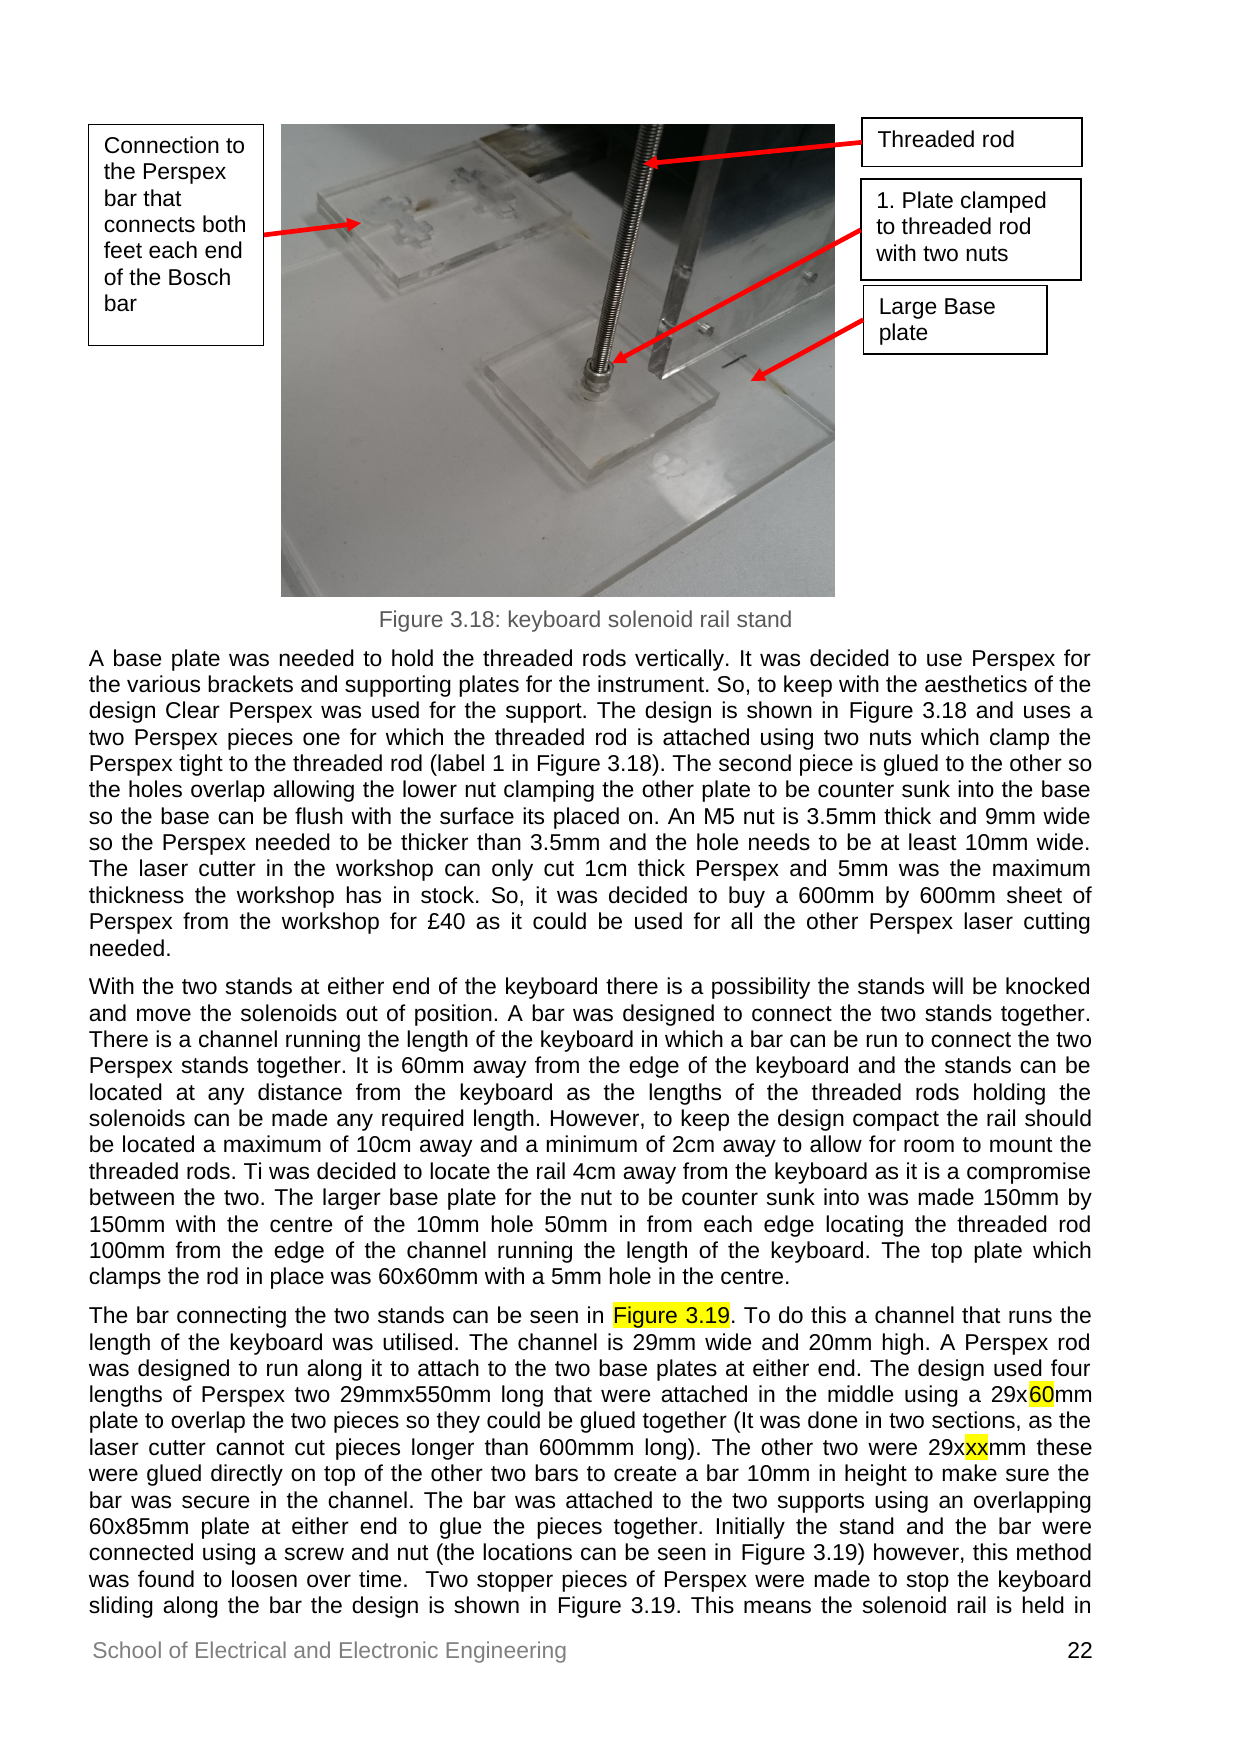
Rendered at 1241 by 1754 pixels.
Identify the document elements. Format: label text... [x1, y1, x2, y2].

picture [281, 124, 835, 597]
text With the two stands at either end of the keyboard there is a possibility the stands will be knocked and move the solenoids out of position. A bar was designed to connect the two stands together. There is a channel running the length of the keyboard in which a bar can be run to connect the two Perspex stands together. It is 60mm away from the edge of the keyboard and the stands can be located at any distance from the keyboard as the lengths of the threaded rods holding the solenoids can be made any required length. However, to keep the design compact the rail should be located a maximum of 10cm away and a minimum of 2cm away to allow for room to mount the threaded rods. Ti was decided to locate the rail 4cm away from the keyboard as it is a compromise between the two. The larger base plate for the nut to be counter sunk into was made 150mm by 150mm with the centre of the 10mm hole 50mm in from each edge locating the threaded rod 100mm from the edge of the channel running the length of the keyboard. The top plate which clamps the rod in place was 60x60mm with a 5mm hole in the centre. [89, 973, 1092, 1289]
